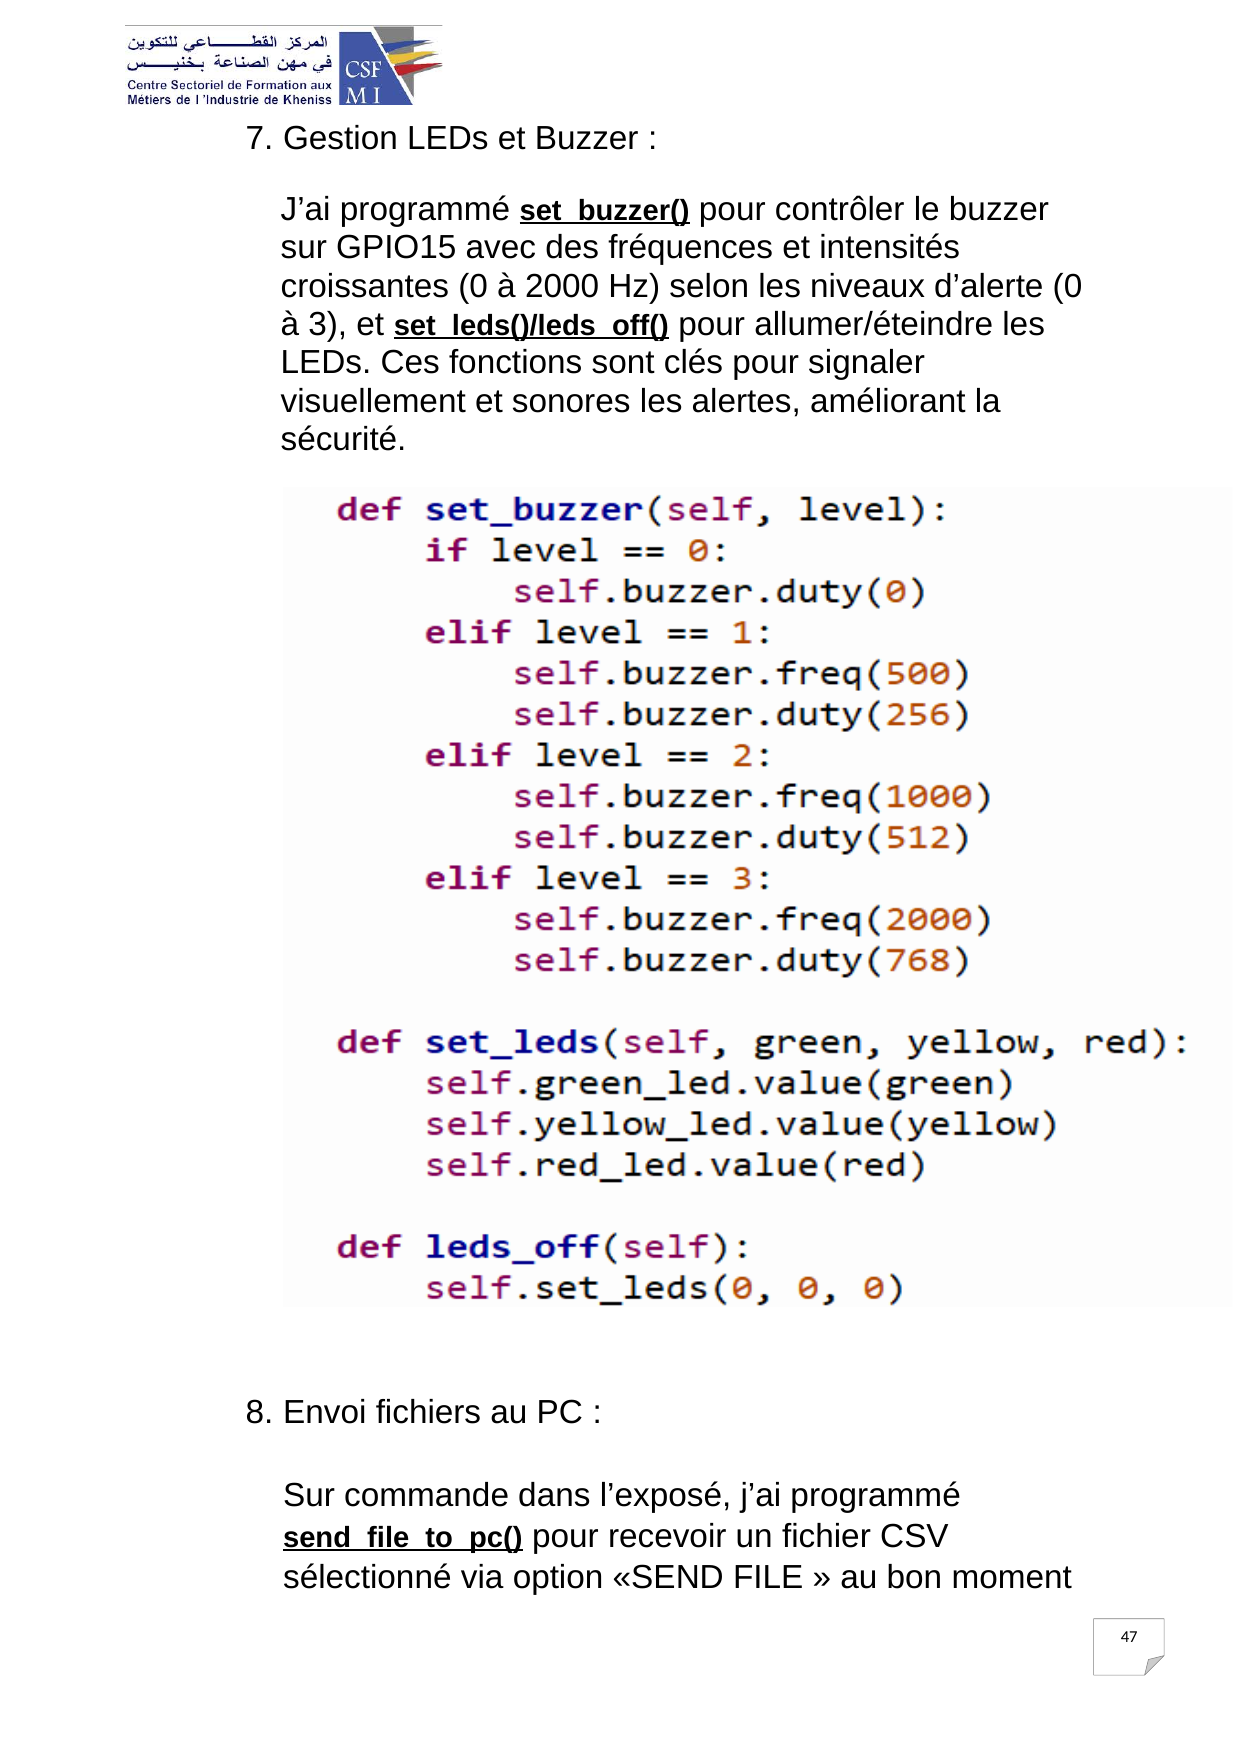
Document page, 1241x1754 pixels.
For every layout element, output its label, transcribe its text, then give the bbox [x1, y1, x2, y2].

picture [125, 25, 443, 105]
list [283, 1474, 1093, 1596]
list Gestion LEDs et Buzzer : [245, 118, 1093, 157]
picture [282, 487, 1233, 1307]
list Envoi fichiers au PC : [245, 1392, 1093, 1430]
text J’ai programmé set_buzzer() pour contrôler le buzzer sur GPIO15 avec des fréquences et intensités croissantes (0 à 2000 Hz) selon les niveaux d’alerte (0 à 3), et set_leds()/leds_off() pour allumer/éteindre les LEDs. Ces fonctions sont clés pour signaler visuellement et sonores les alertes, améliorant la sécurité. [280, 189, 1093, 458]
